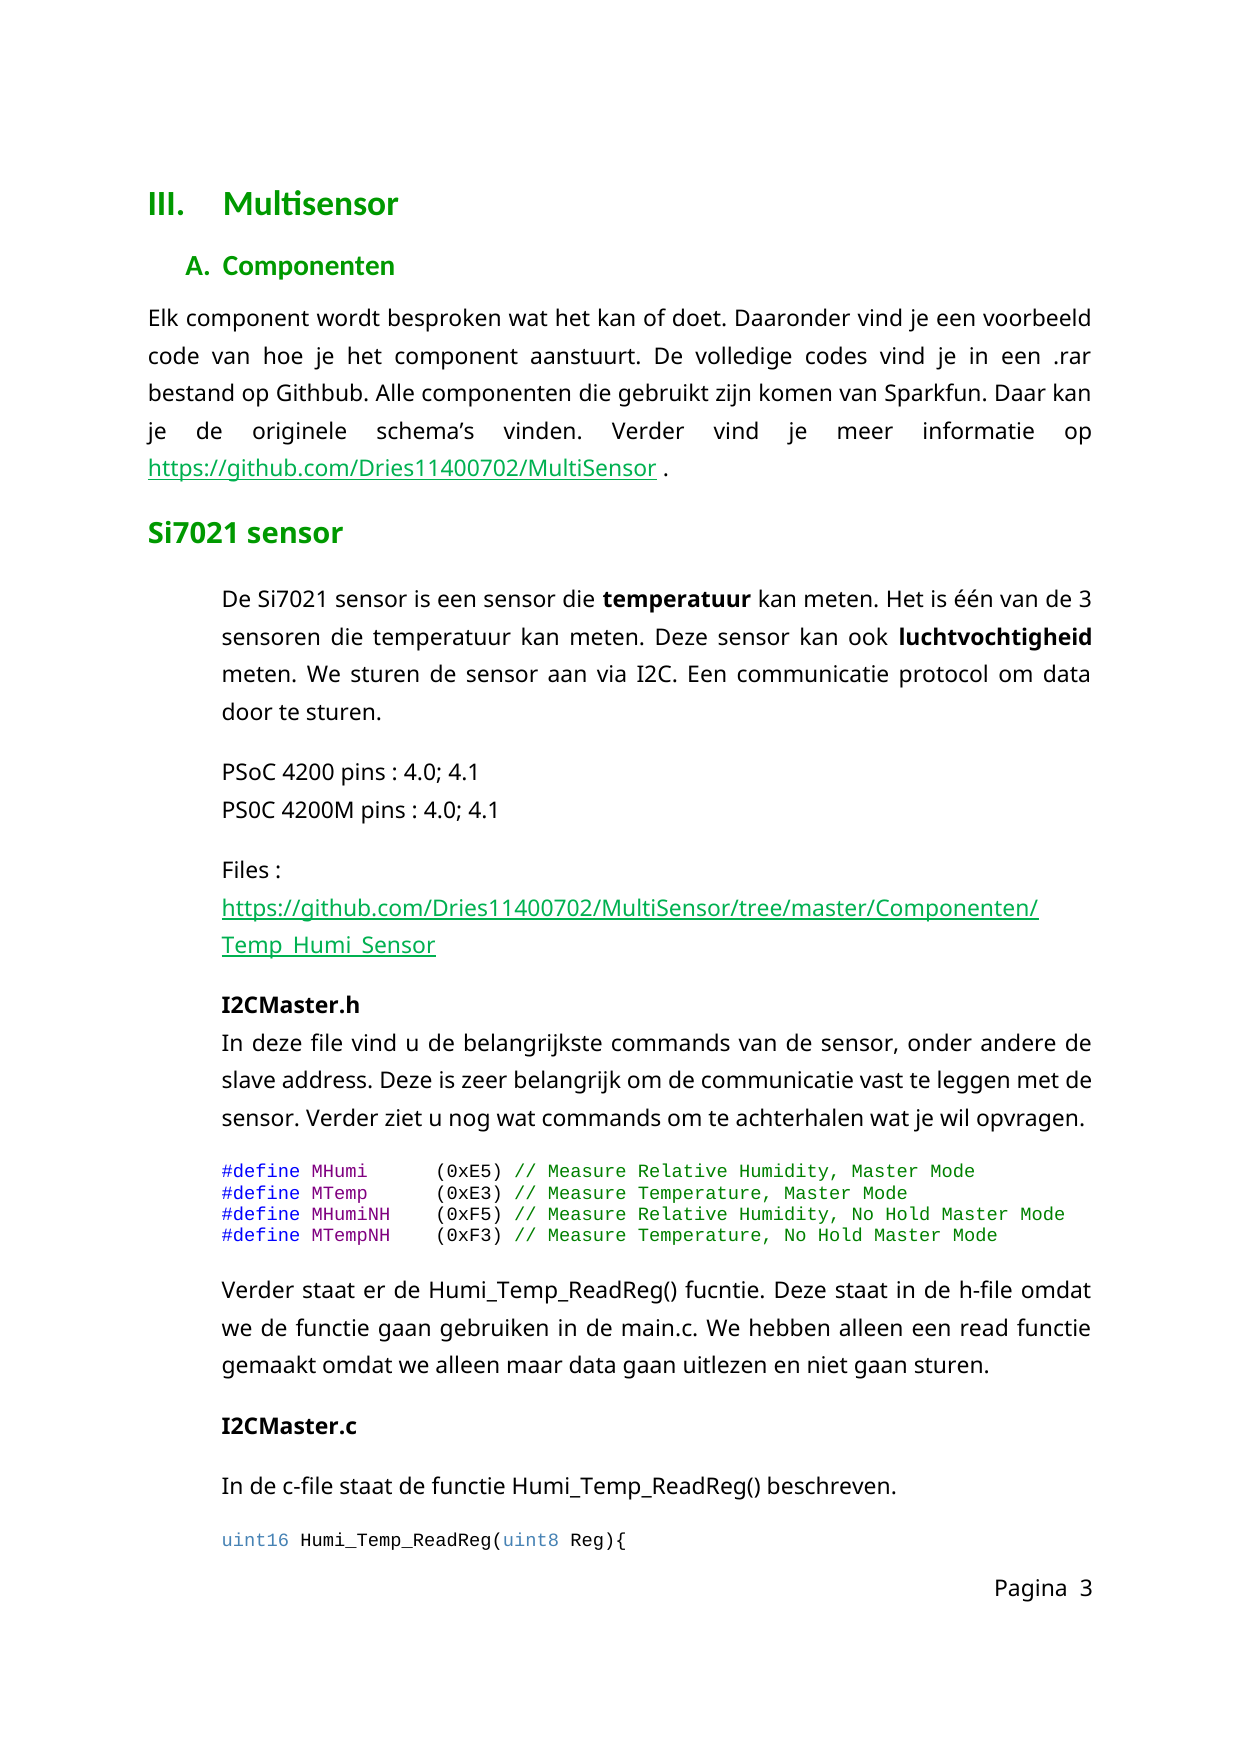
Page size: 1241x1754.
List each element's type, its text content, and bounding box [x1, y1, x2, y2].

text Componenten [185, 247, 1093, 283]
text #define MHumi (0xE5) // Measure Relative Humidity, Master Mode [148, 1162, 1093, 1183]
text Multisensor [185, 181, 1093, 224]
text De Si7021 sensor is een sensor die temperatuur kan meten. Het is één van de 3 sensoren die temperatuur kan meten. Deze sensor kan ook luchtvochtigheid meten. We sturen de sensor aan via I2C. Een communicatie protocol om data door te sturen. [221, 583, 1093, 727]
text Files : https://github.com/Dries11400702/MultiSensor/tree/master/Componenten/Temp_Humi_Sensor [221, 854, 1093, 960]
text I2CMaster.h In deze file vind u de belangrijkste commands van de sensor, onder andere de slave address. Deze is zeer belangrijk om de communicatie vast te leggen met de sensor. Verder ziet u nog wat commands om te achterhalen wat je wil opvragen. [221, 989, 1093, 1133]
text #define MHumiNH (0xF5) // Measure Relative Humidity, No Hold Master Mode [148, 1205, 1093, 1226]
text I2CMaster.c [221, 1410, 1093, 1441]
text Si7021 sensor [148, 513, 1093, 552]
text PSoC 4200 pins : 4.0; 4.1 PS0C 4200M pins : 4.0; 4.1 [221, 756, 1093, 825]
text #define MTemp (0xE3) // Measure Temperature, Master Mode [148, 1183, 1093, 1205]
text Elk component wordt besproken wat het kan of doet. Daaronder vind je een voorbeeld code van hoe je het component aanstuurt. De volledige codes vind je in een .rar bestand op Githbub. Alle componenten die gebruikt zijn komen van Sparkfun. Daar kan je de originele schema’s vinden. Verder vind je meer informatie op https://github.com/Dries11400702/MultiSensor . [148, 302, 1093, 483]
text Verder staat er de Humi_Temp_ReadReg() fucntie. Deze staat in de h-file omdat we de functie gaan gebruiken in de main.c. We hebben alleen een read functie gemaakt omdat we alleen maar data gaan uitlezen en niet gaan sturen. [221, 1274, 1093, 1381]
text uint16 Humi_Temp_ReadReg(uint8 Reg){ [148, 1531, 1093, 1552]
text #define MTempNH (0xF3) // Measure Temperature, No Hold Master Mode [221, 1226, 1093, 1247]
text In de c-file staat de functie Humi_Temp_ReadReg() beschreven. [221, 1470, 1093, 1501]
